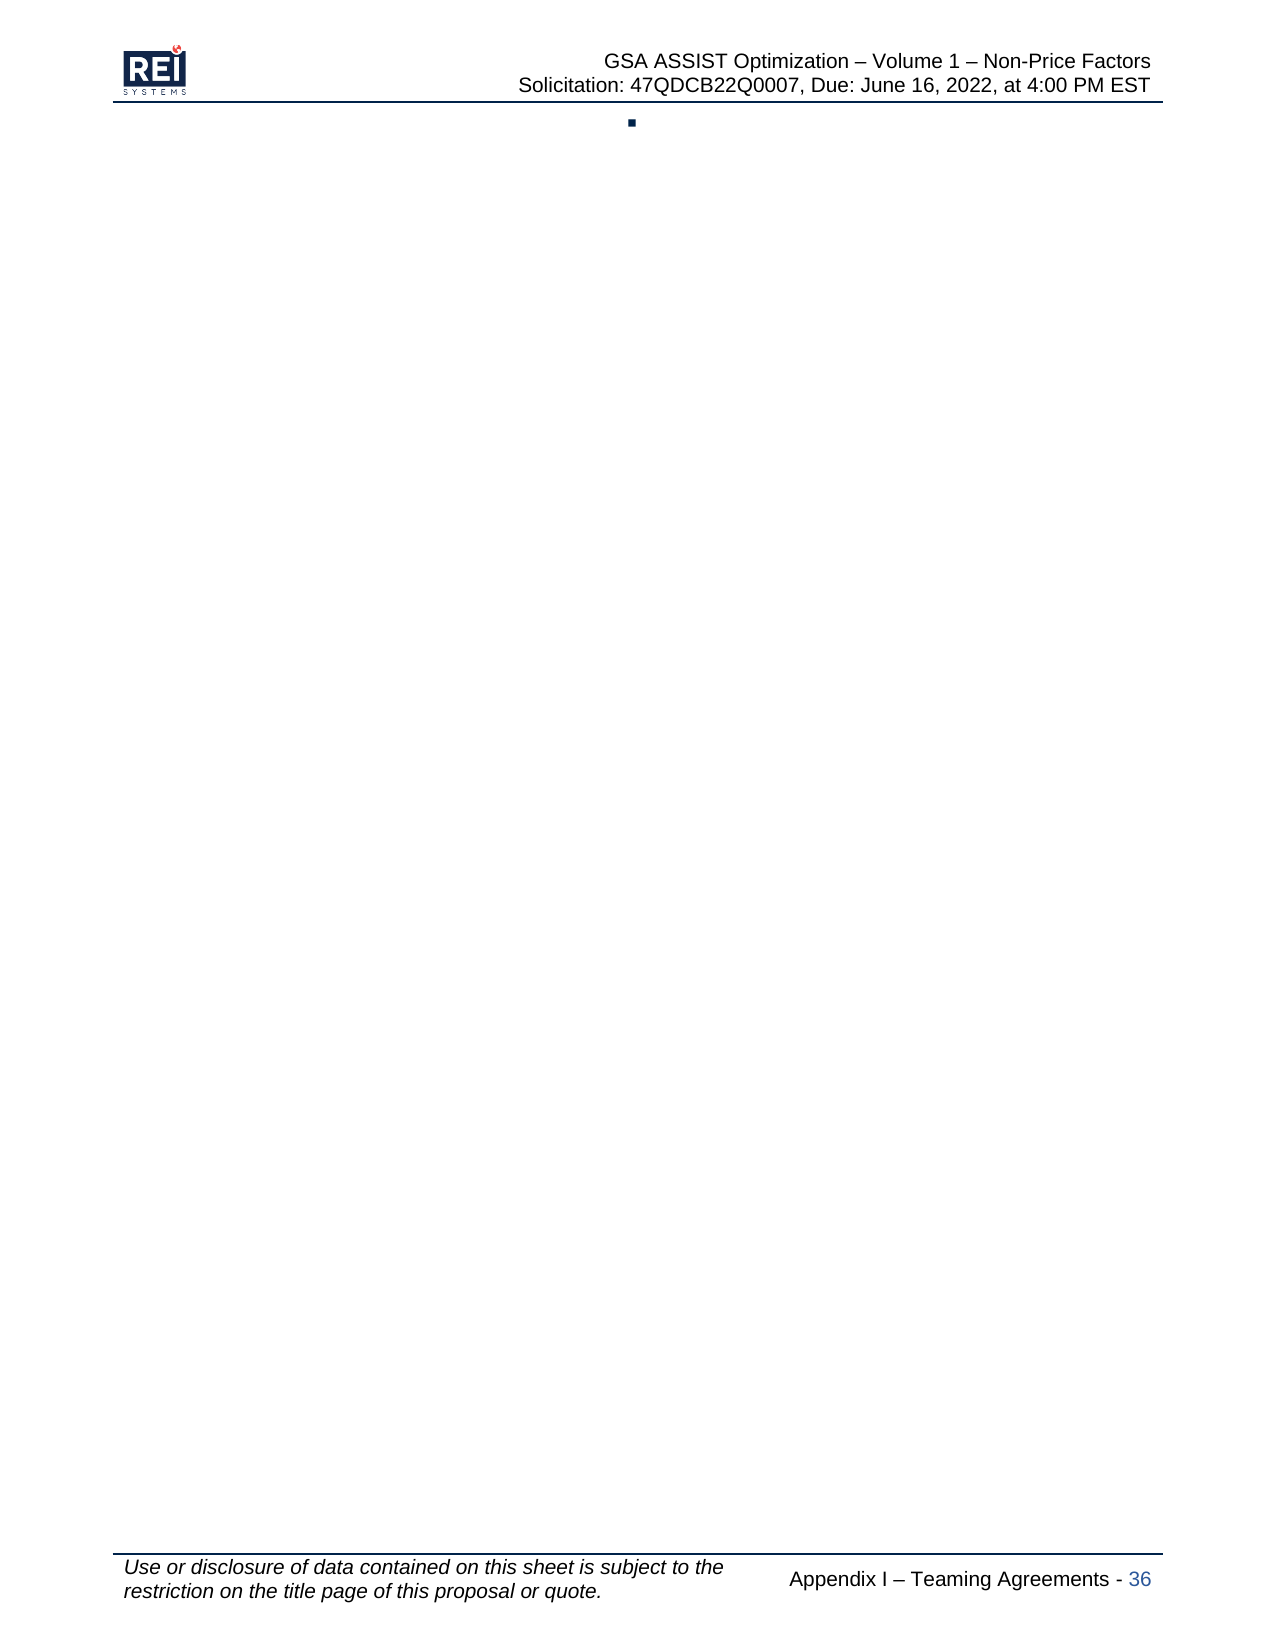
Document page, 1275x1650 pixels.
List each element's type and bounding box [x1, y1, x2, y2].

picture [123, 45, 186, 95]
